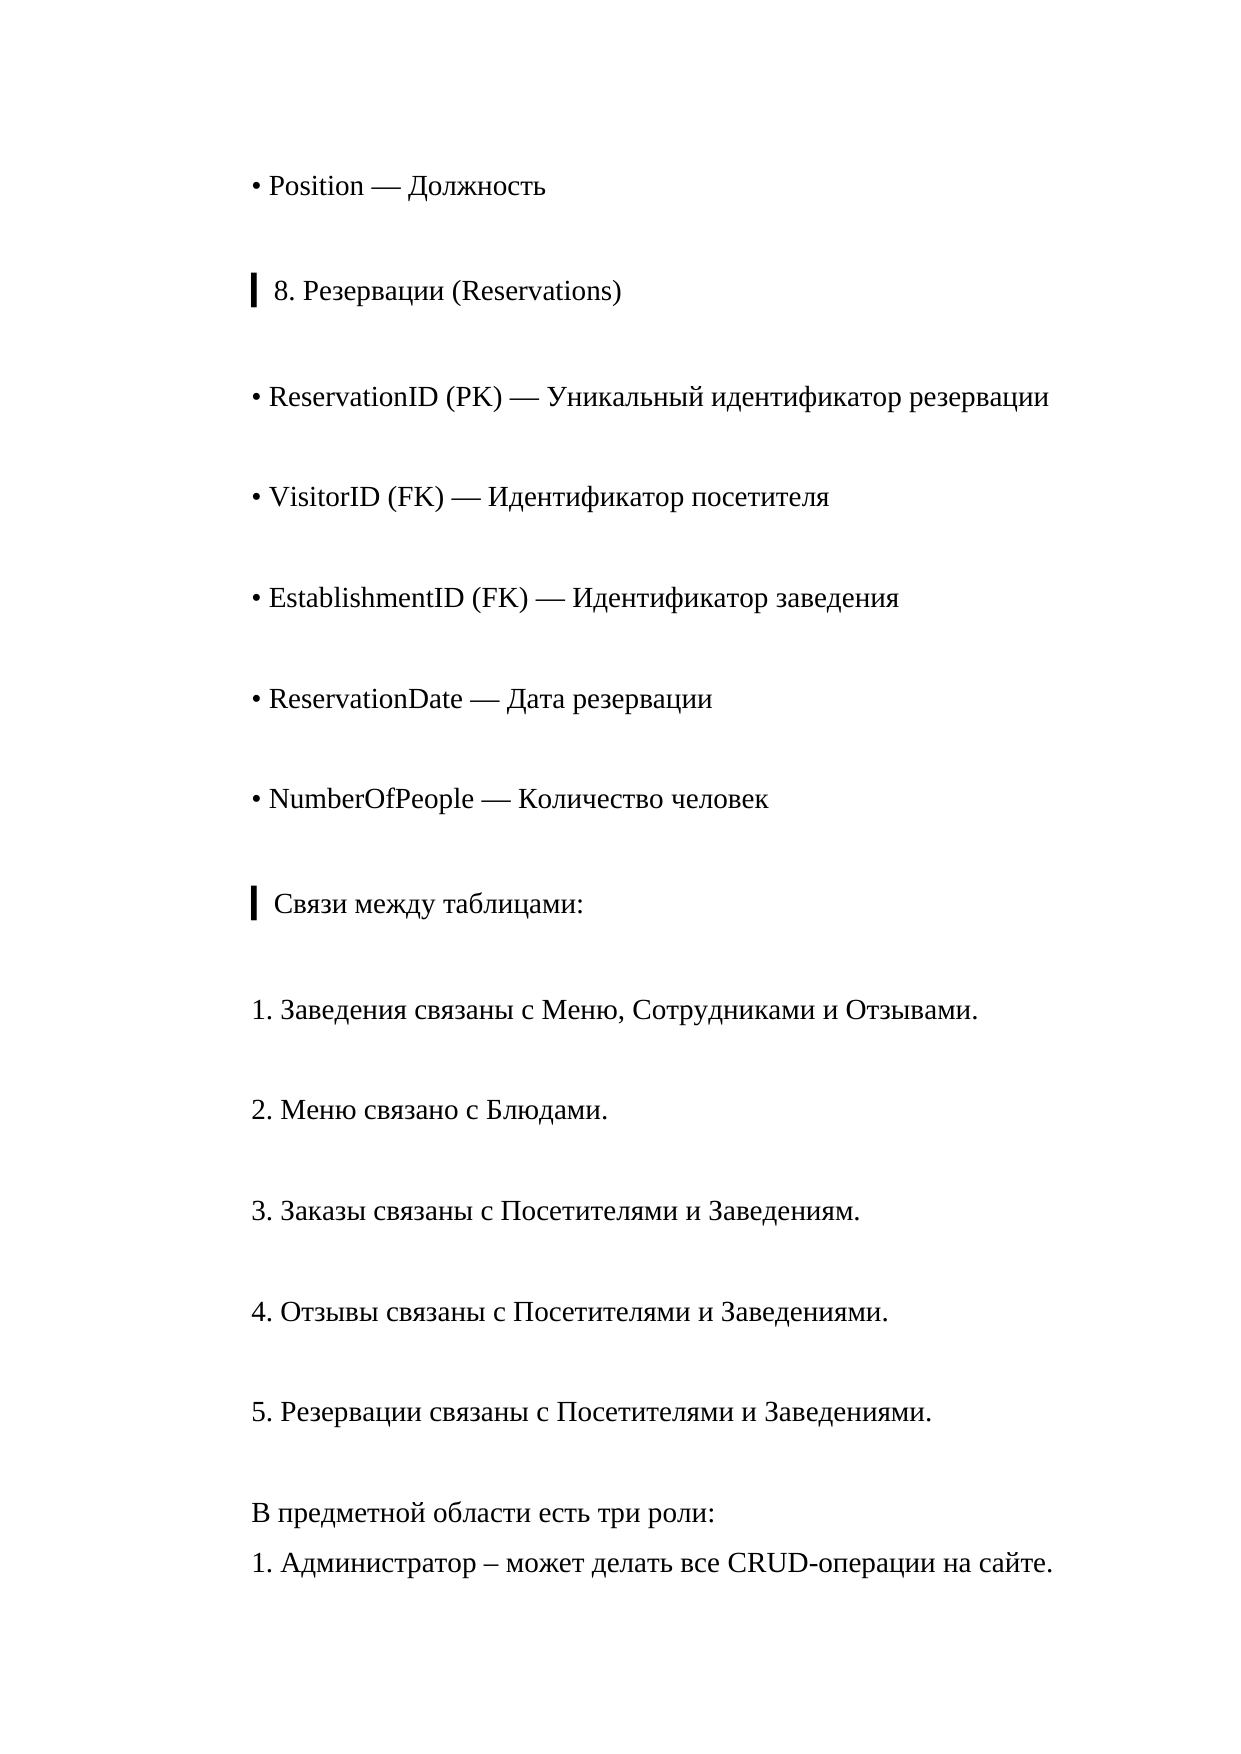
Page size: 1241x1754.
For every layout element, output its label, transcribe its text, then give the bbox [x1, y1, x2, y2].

text 4. Отзывы связаны с Посетителями и Заведениями. [177, 1294, 1152, 1327]
text 3. Заказы связаны с Посетителями и Заведениям. [177, 1193, 1152, 1227]
text ▎Связи между таблицами: [177, 882, 1152, 922]
text • ReservationID (PK) — Уникальный идентификатор резервации [177, 379, 1152, 412]
text • EstablishmentID (FK) — Идентификатор заведения [177, 580, 1152, 614]
text В предметной области есть три роли: [177, 1495, 1152, 1528]
text • NumberOfPeople — Количество человек [177, 781, 1152, 815]
text 5. Резервации связаны с Посетителями и Заведениями. [177, 1394, 1152, 1428]
text • VisitorID (FK) — Идентификатор посетителя [177, 479, 1152, 513]
text 1. Заведения связаны с Меню, Сотрудниками и Отзывами. [177, 992, 1152, 1025]
text • ReservationDate — Дата резервации [177, 681, 1152, 714]
list Администратор – может делать все CRUD-операции на сайте. [251, 1545, 1152, 1579]
text ▎8. Резервации (Reservations) [177, 269, 1152, 309]
text 2. Меню связано с Блюдами. [177, 1092, 1152, 1126]
text • Position — Должность [177, 168, 1152, 202]
